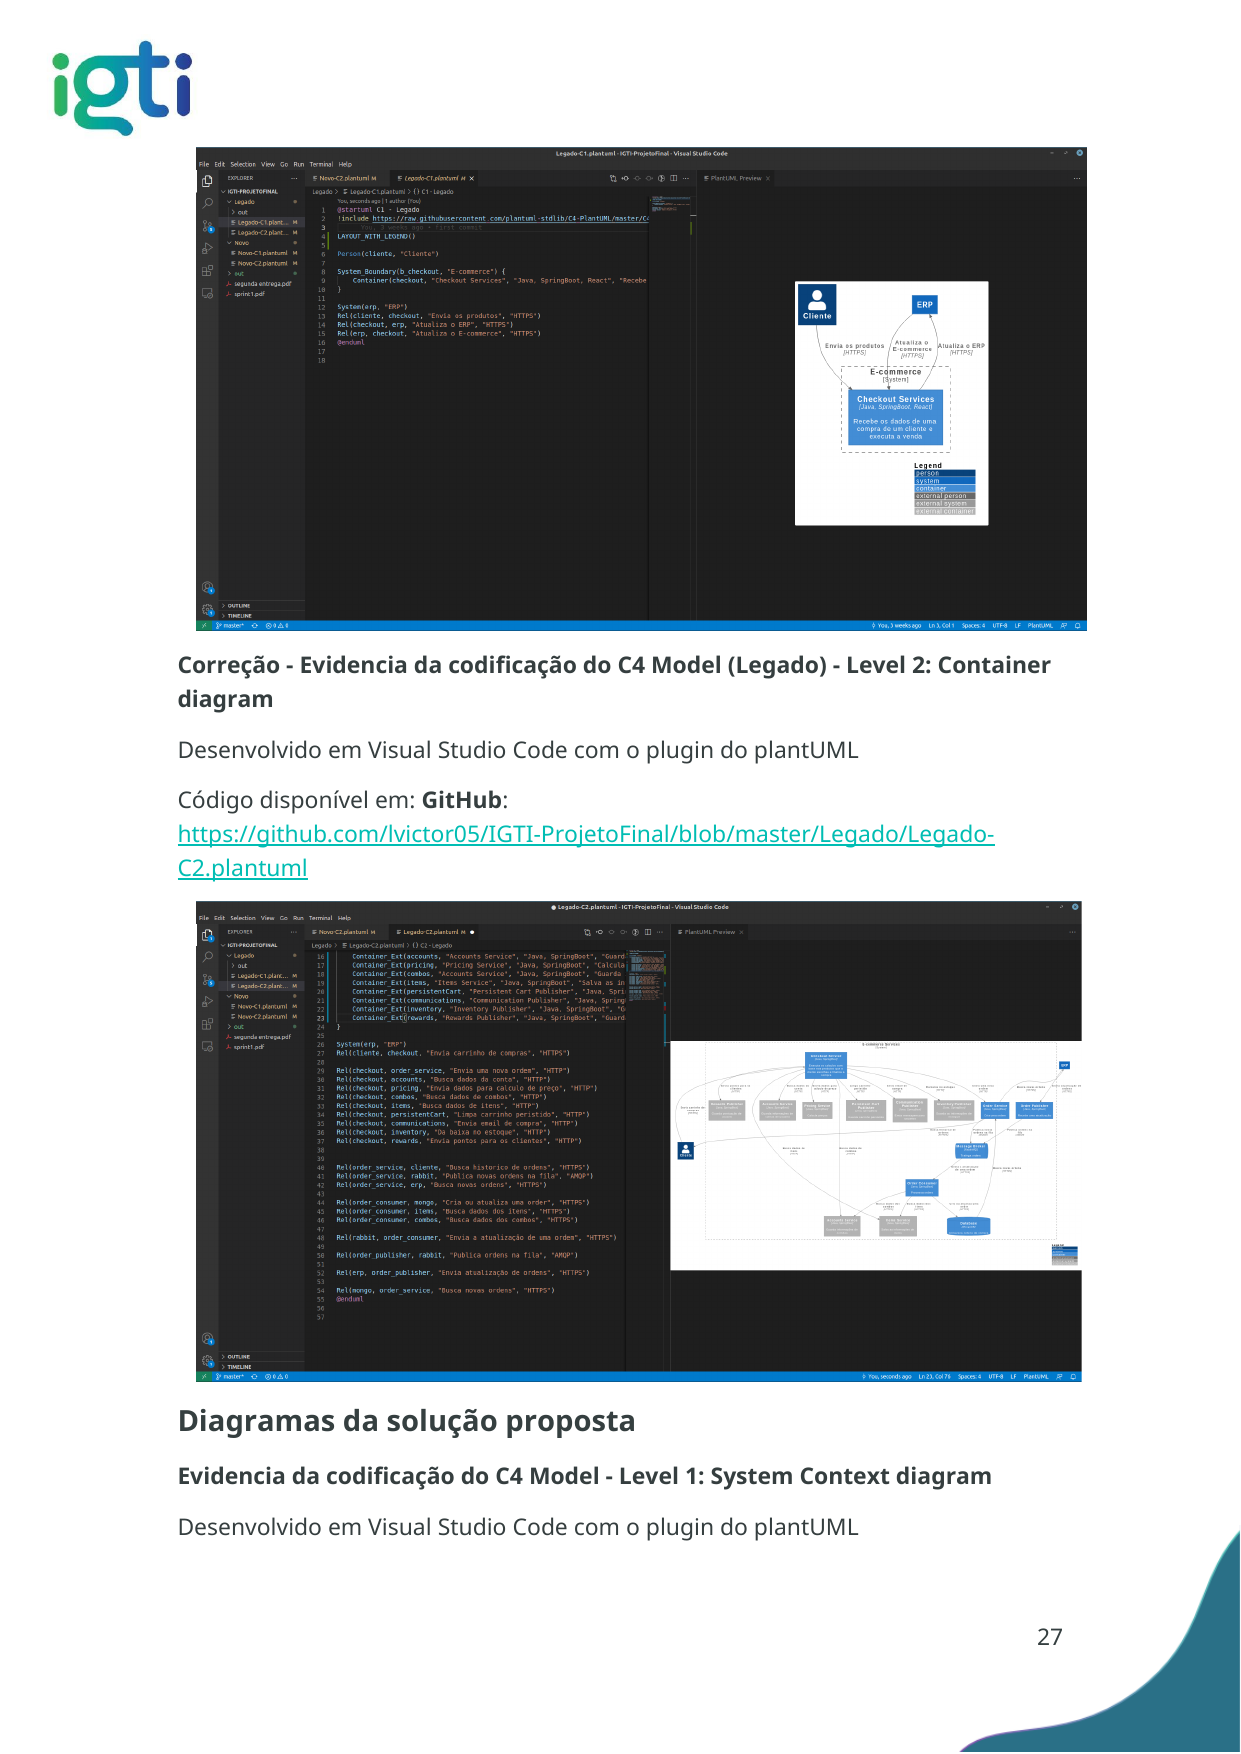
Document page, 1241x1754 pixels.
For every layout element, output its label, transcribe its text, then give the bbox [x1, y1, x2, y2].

text Desenvolvido em Visual Studio Code com o plugin do plantUML [177, 1511, 1063, 1542]
text Correção - Evidencia da codificação do C4 Model (Legado) - Level 2: Container diagram [177, 649, 1063, 714]
text Código disponível em: GitHub: https://github.com/lvictor05/IGTI-ProjetoFinal/blob/master/Legado/Legado-C2.plantuml [177, 784, 1063, 883]
text Evidencia da codificação do C4 Model - Level 1: System Context diagram [177, 1460, 1063, 1491]
text Desenvolvido em Visual Studio Code com o plugin do plantUML [177, 733, 1063, 765]
picture [955, 1525, 1241, 1752]
text Diagramas da solução proposta [177, 1401, 1063, 1440]
picture [37, 34, 205, 141]
